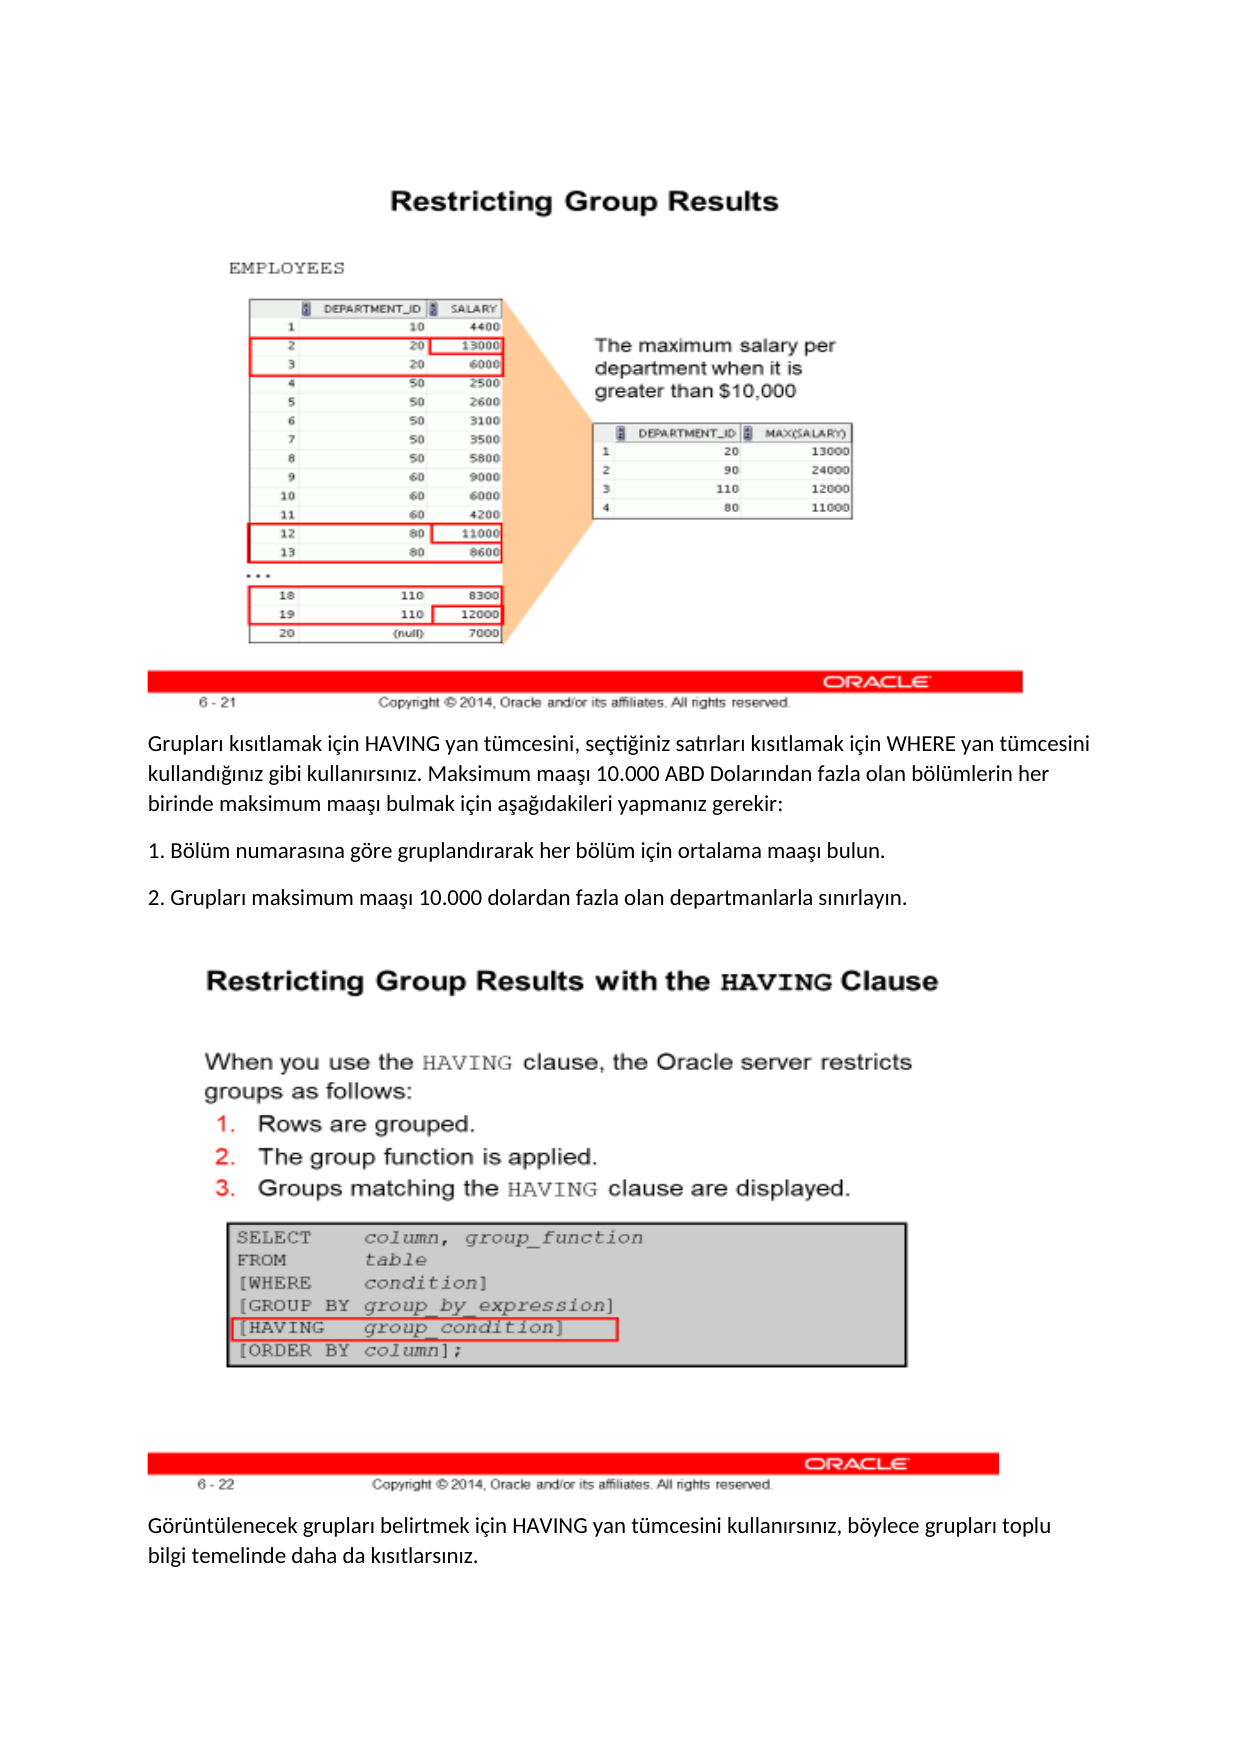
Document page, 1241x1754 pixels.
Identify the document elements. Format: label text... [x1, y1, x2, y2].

text 2. Grupları maksimum maaşı 10.000 dolardan fazla olan departmanlarla sınırlayın. [148, 883, 1093, 911]
picture [147, 930, 999, 1493]
picture [147, 147, 1023, 711]
text Görüntülenecek grupları belirtmek için HAVING yan tümcesini kullanırsınız, böylece grupları toplu bilgi temelinde daha da kısıtlarsınız. [148, 1511, 1093, 1569]
text Grupları kısıtlamak için HAVING yan tümcesini, seçtiğiniz satırları kısıtlamak için WHERE yan tümcesini kullandığınız gibi kullanırsınız. Maksimum maaşı 10.000 ABD Dolarından fazla olan bölümlerin her birinde maksimum maaşı bulmak için aşağıdakileri yapmanız gerekir: [148, 729, 1093, 817]
text 1. Bölüm numarasına göre gruplandırarak her bölüm için ortalama maaşı bulun. [148, 836, 1093, 864]
